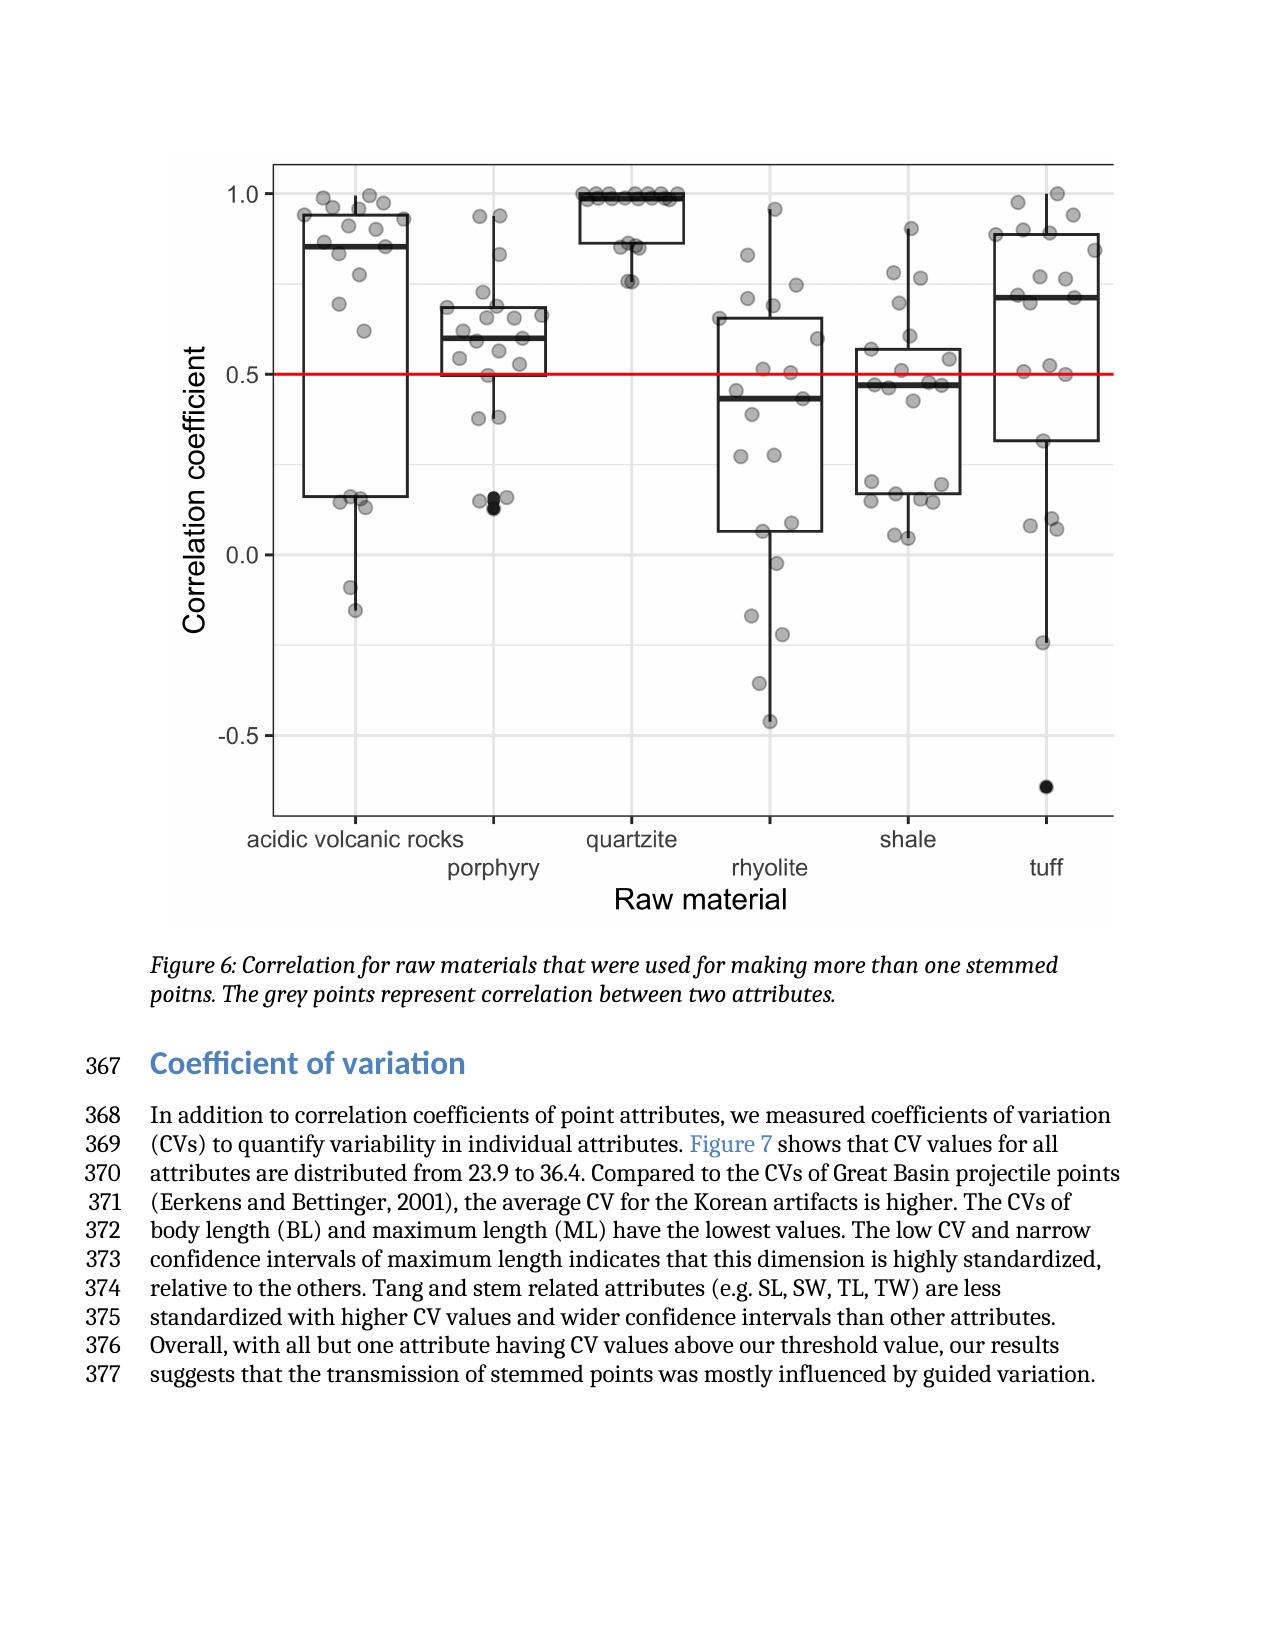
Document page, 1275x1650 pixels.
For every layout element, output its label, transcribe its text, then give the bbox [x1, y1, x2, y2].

text In addition to correlation coefficients of point attributes, we measured coefficients of variation (CVs) to quantify variability in individual attributes. Figure 7 shows that CV values for all attributes are distributed from 23.9 to 36.4. Compared to the CVs of Great Basin projectile points (Eerkens and Bettinger, 2001), the average CV for the Korean artifacts is higher. The CVs of body length (BL) and maximum length (ML) have the lowest values. The low CV and narrow confidence intervals of maximum length indicates that this dimension is highly standardized, relative to the others. Tang and stem related attributes (e.g. SL, SW, TL, TW) are less standardized with higher CV values and wider confidence intervals than other attributes. Overall, with all but one attribute having CV values above our threshold value, our results suggests that the transmission of stemmed points was mostly influenced by guided variation. [150, 1101, 1125, 1389]
subtitle Coefficient of variation [150, 1042, 1125, 1082]
picture [168, 150, 1114, 930]
table_header Figure 6: Correlation for raw materials that were used for making more than one stemmed poitns. The grey points represent correlation between two attributes. [139, 150, 1114, 1021]
